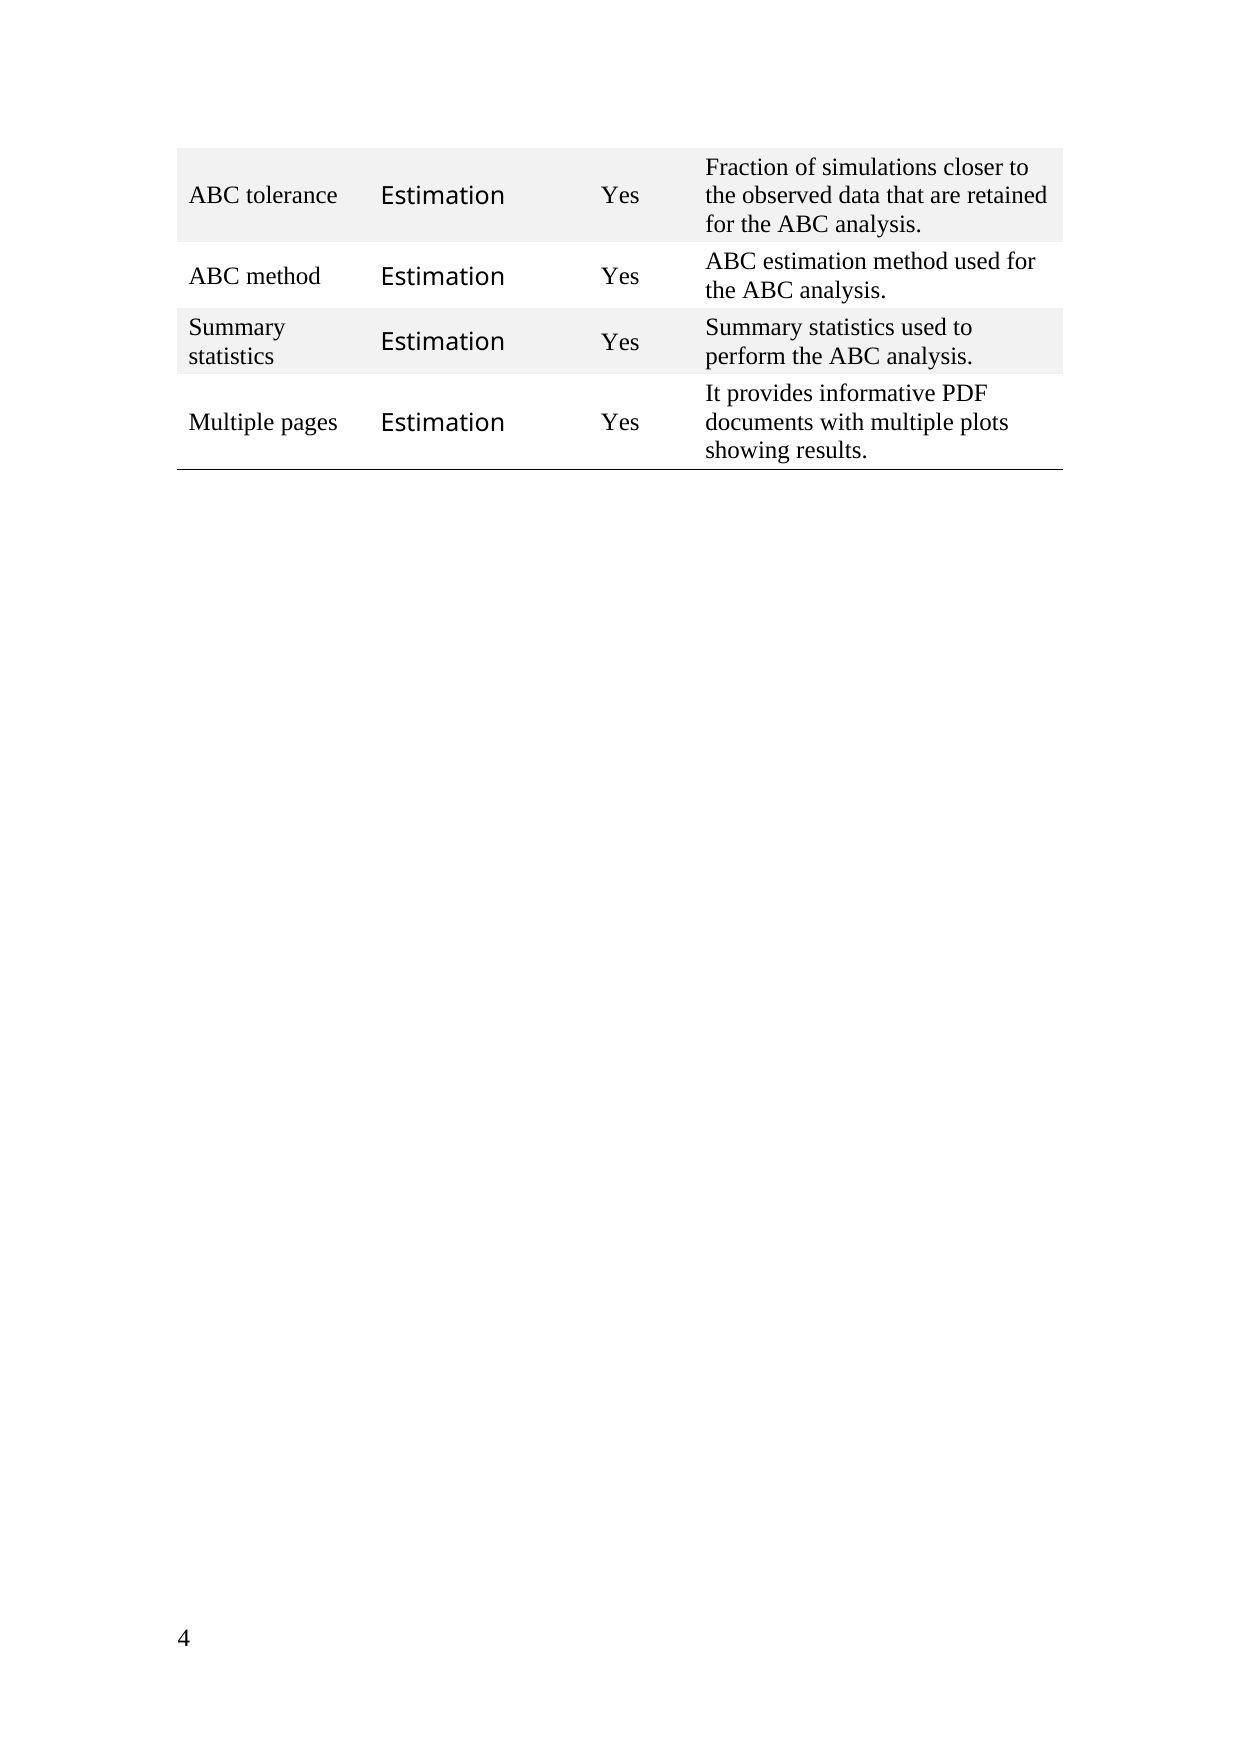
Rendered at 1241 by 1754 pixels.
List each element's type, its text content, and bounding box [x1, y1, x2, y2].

table_cell It provides informative PDF documents with multiple plots showing results. [694, 374, 1063, 468]
table_cell Multiple pages [177, 374, 369, 468]
table_cell ABC method [177, 242, 369, 308]
table_cell Summary statistics [177, 308, 369, 374]
table_cell Fraction of simulations closer to the observed data that are retained for the ABC analysis. [694, 148, 1063, 242]
table_cell Estimation [369, 374, 546, 468]
table_cell Yes [546, 242, 694, 308]
table_cell Estimation [369, 308, 546, 374]
table_cell ABC tolerance [177, 148, 369, 242]
table_cell Yes [546, 308, 694, 374]
table_cell Estimation [369, 148, 546, 242]
table_cell Yes [546, 374, 694, 468]
table_cell Estimation [369, 242, 546, 308]
table_cell Yes [546, 148, 694, 242]
table_cell Summary statistics used to perform the ABC analysis. [694, 308, 1063, 374]
table_cell ABC estimation method used for the ABC analysis. [694, 242, 1063, 308]
